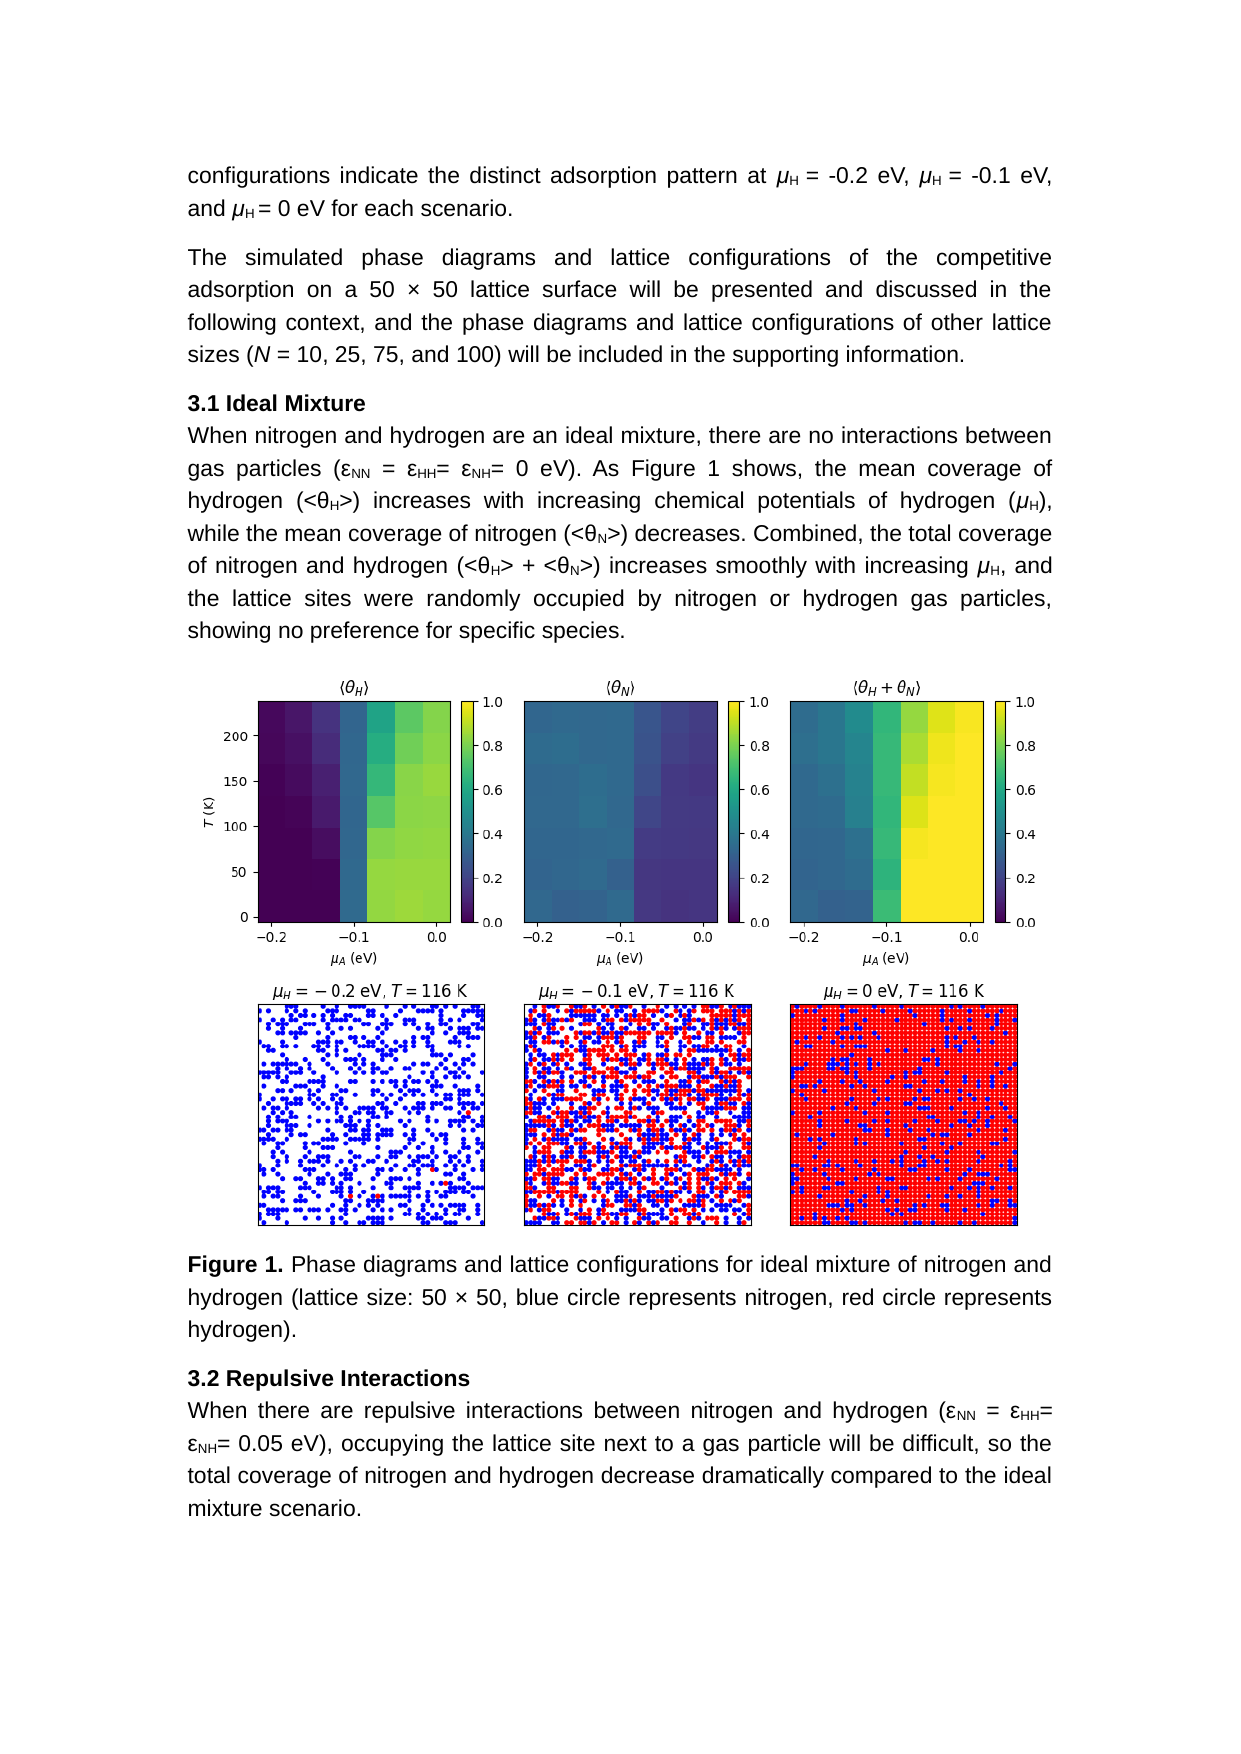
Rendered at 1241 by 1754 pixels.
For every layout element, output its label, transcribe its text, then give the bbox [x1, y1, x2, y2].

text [187, 159, 1053, 224]
text The simulated phase diagrams and lattice configurations of the competitive adsorption on a 50 × 50 lattice surface will be presented and discussed in the following context, and the phase diagrams and lattice configurations of other lattice sizes (N = 10, 25, 75, and 100) will be included in the supporting information. [187, 241, 1053, 371]
text 3.2 Repulsive Interactions [187, 1362, 1053, 1394]
text When nitrogen and hydrogen are an ideal mixture, there are no interactions between gas particles (εNN = εHH= εNH= 0 eV). As Figure 1 shows, the mean coverage of hydrogen (<θH>) increases with increasing chemical potentials of hydrogen (μH), while the mean coverage of nitrogen (<θN>) decreases. Combined, the total coverage of nitrogen and hydrogen (<θH> + <θN>) increases smoothly with increasing μH, and the lattice sites were randomly occupied by nitrogen or hydrogen gas particles, showing no preference for specific species. [187, 419, 1053, 647]
text When there are repulsive interactions between nitrogen and hydrogen (εNN = εHH= εNH= 0.05 eV), occupying the lattice site next to a gas particle will be difficult, so the total coverage of nitrogen and hydrogen decrease dramatically compared to the ideal mixture scenario. [187, 1394, 1053, 1524]
text 3.1 Ideal Mixture [187, 387, 1053, 419]
text Figure 1. Phase diagrams and lattice configurations for ideal mixture of nitrogen and hydrogen (lattice size: 50 × 50, blue circle represents nitrogen, red circle represents hydrogen). [187, 1248, 1053, 1346]
picture [187, 663, 1052, 1239]
